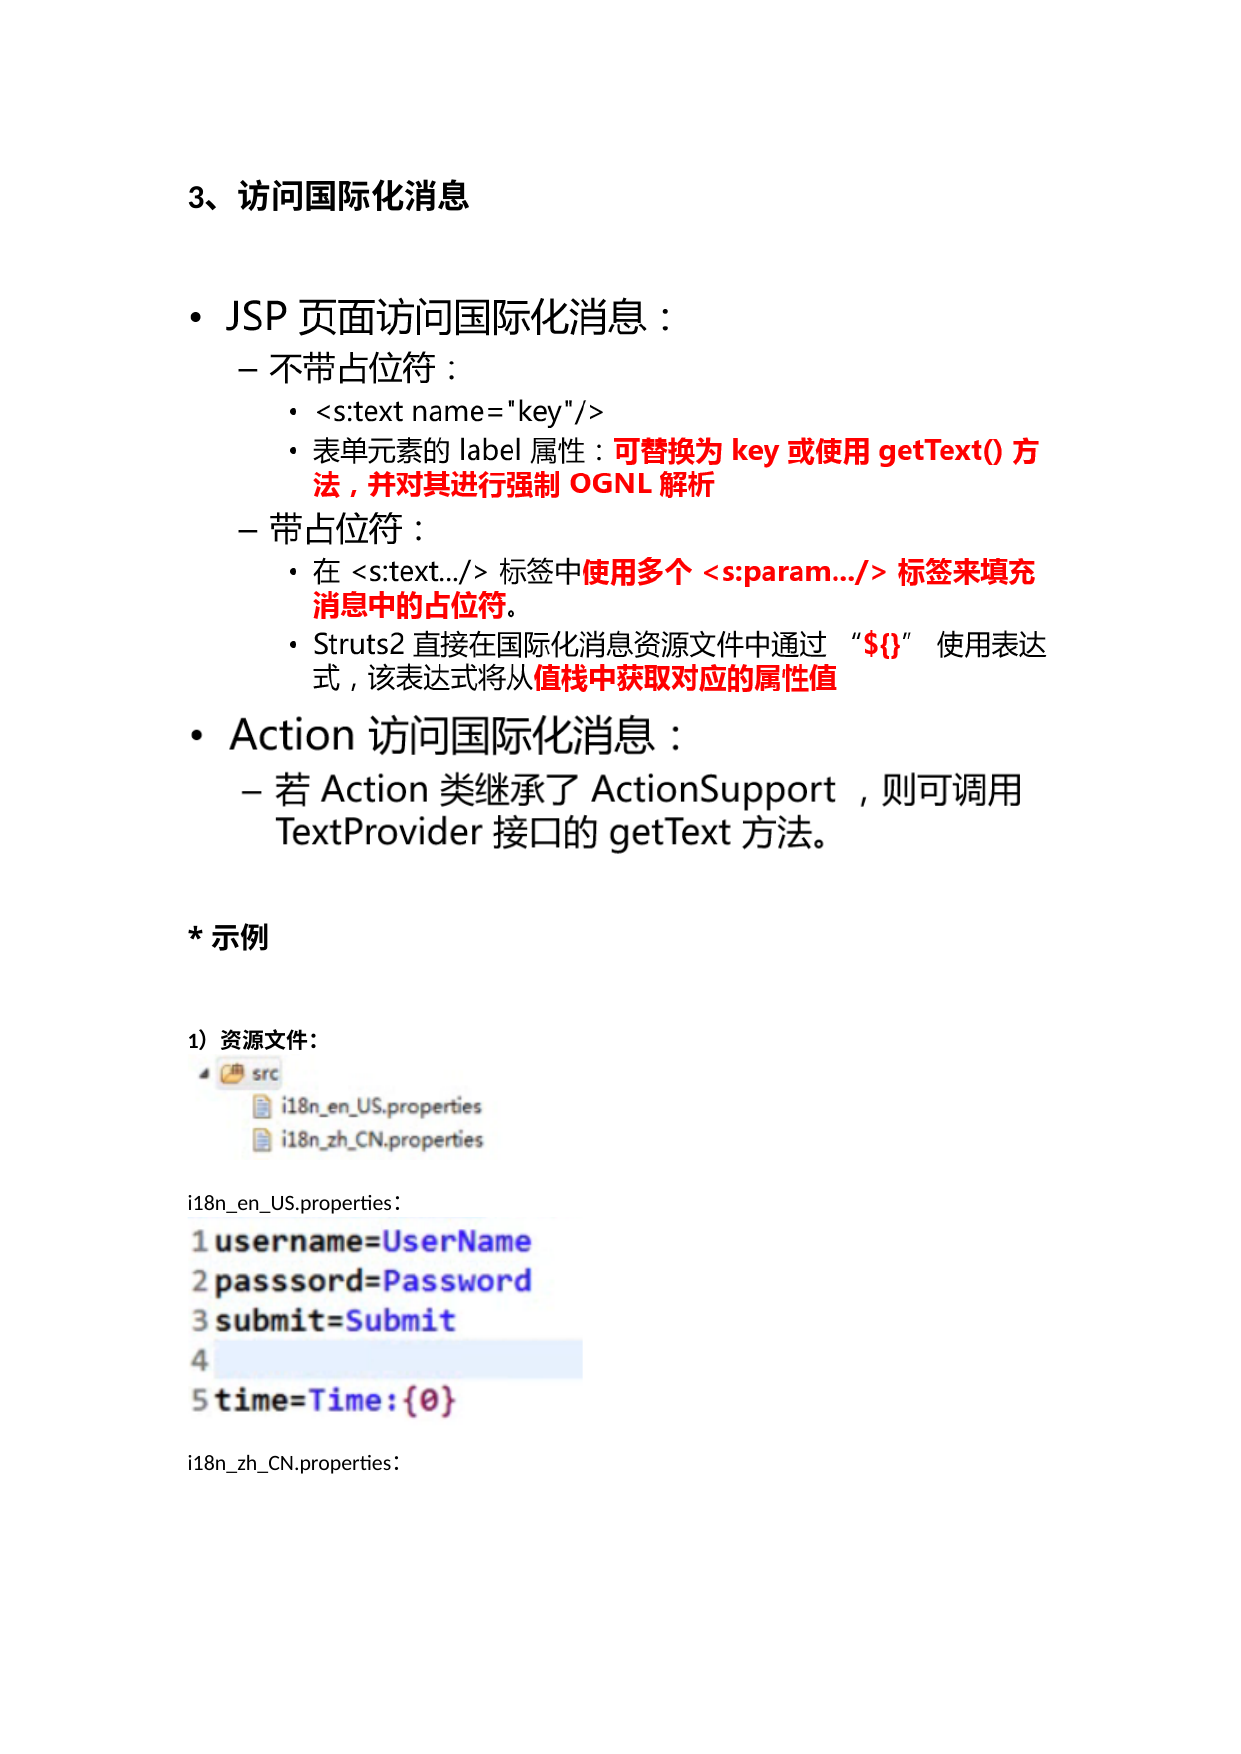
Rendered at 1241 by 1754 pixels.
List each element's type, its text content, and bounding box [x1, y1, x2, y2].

picture [187, 1054, 504, 1160]
picture [187, 1217, 583, 1429]
picture [187, 289, 1053, 698]
subtitle * 示例 [187, 903, 1053, 968]
text i18n_zh_CN.properties： [187, 1445, 1053, 1477]
picture [187, 711, 1053, 861]
text i18n_en_US.properties： [187, 1185, 1053, 1217]
subtitle 3、访问国际化消息 [187, 162, 1053, 227]
text 1）资源文件： [187, 1022, 1053, 1055]
